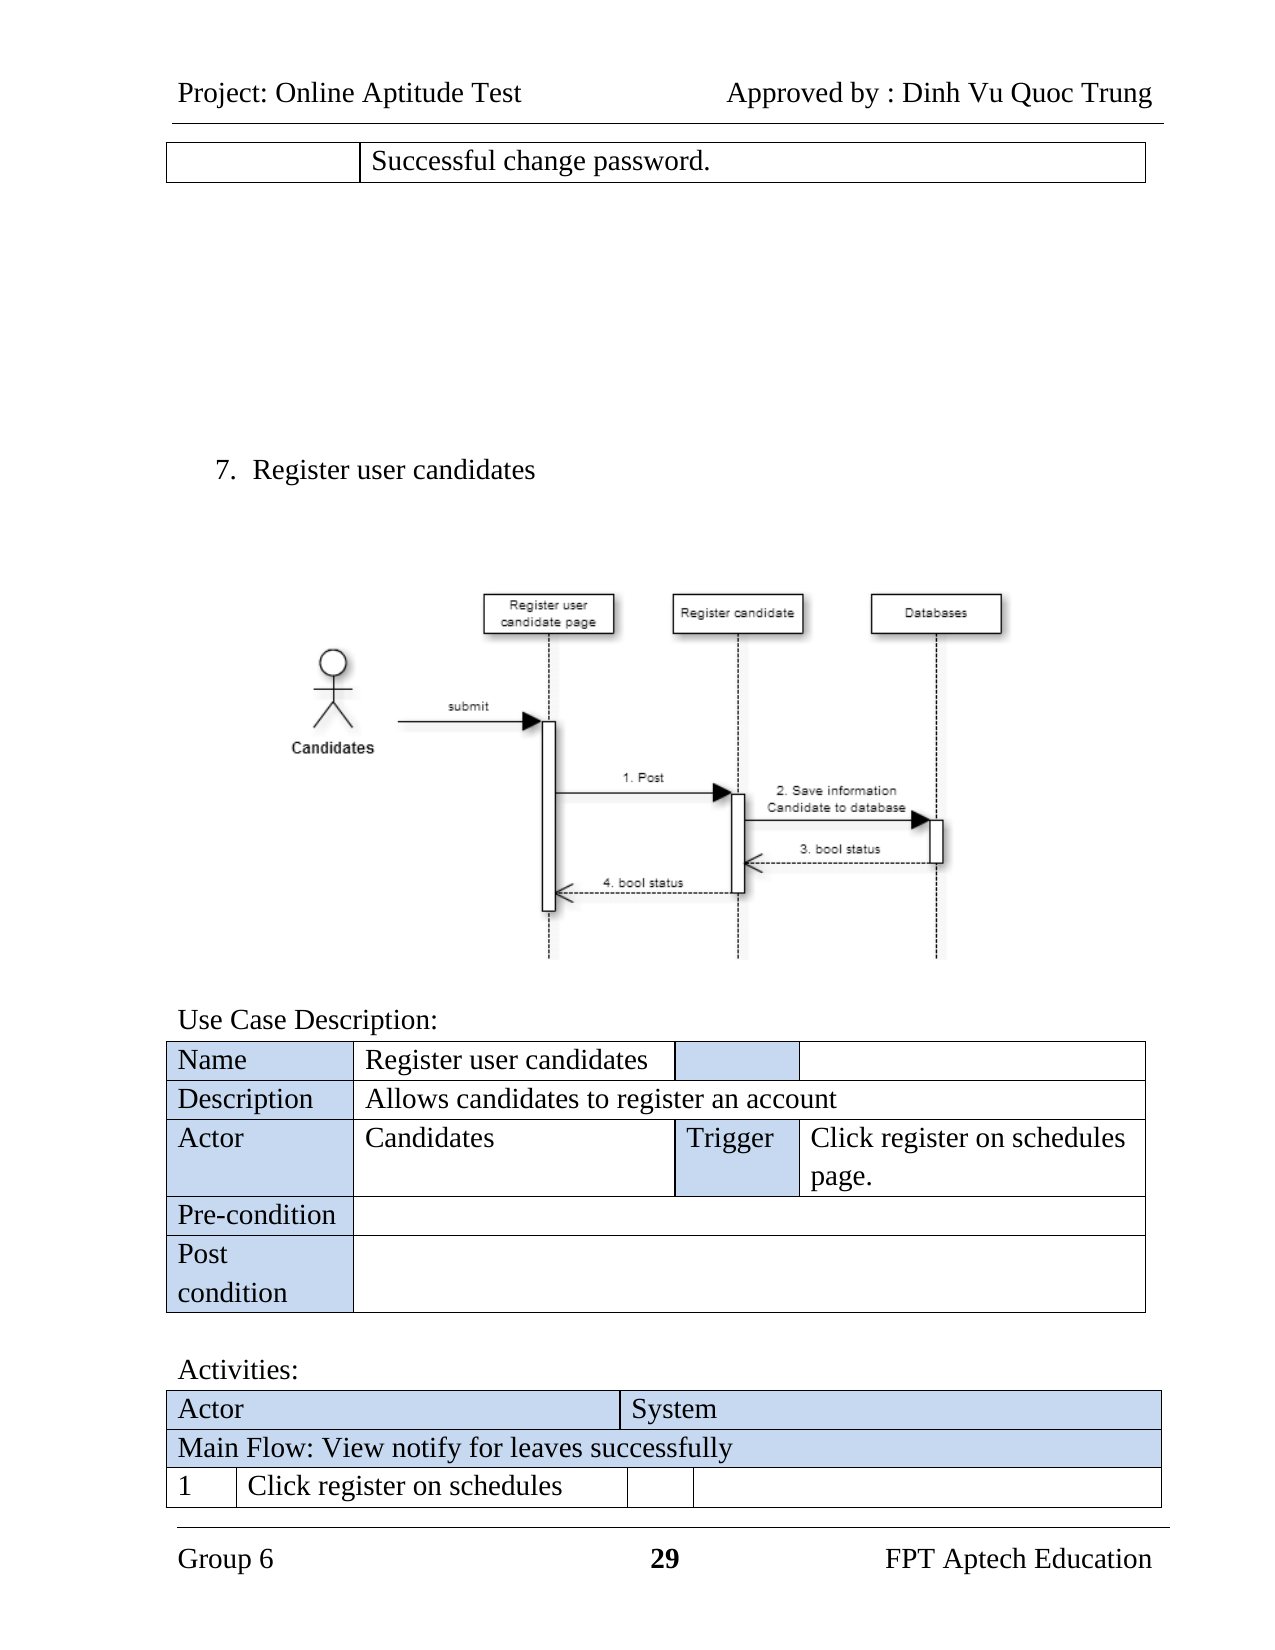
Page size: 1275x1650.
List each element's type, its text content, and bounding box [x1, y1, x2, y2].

table_cell Pre-condition [167, 1197, 353, 1235]
table_header [800, 1042, 1145, 1080]
table_cell [354, 1236, 1145, 1312]
table_cell Allows candidates to register an account [354, 1081, 1145, 1119]
table_header Name [167, 1042, 353, 1080]
table_cell [694, 1468, 1161, 1507]
table_cell Description [167, 1081, 353, 1119]
table_header Actor [167, 1391, 619, 1429]
table_cell [628, 1468, 693, 1507]
table_cell Candidates [354, 1120, 674, 1196]
table_header [167, 143, 359, 182]
table_header Successful change password. [361, 143, 1145, 182]
text Use Case Description: [177, 1002, 1157, 1036]
list Register user candidates [215, 452, 1157, 486]
table_cell 1 [167, 1468, 236, 1507]
table_header System [621, 1391, 1161, 1429]
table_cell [237, 1468, 627, 1507]
table_header Register user candidates [354, 1042, 674, 1080]
table_header [676, 1042, 799, 1080]
picture [284, 568, 1050, 960]
table_cell Trigger [676, 1120, 799, 1196]
text Activities: [177, 1352, 1157, 1385]
table_cell Post condition [167, 1236, 353, 1312]
table_cell [354, 1197, 1145, 1235]
table_cell Main Flow: View notify for leaves successfully [167, 1430, 1161, 1467]
table_cell Click register on schedules page. [800, 1120, 1145, 1196]
table_cell Actor [167, 1120, 353, 1196]
